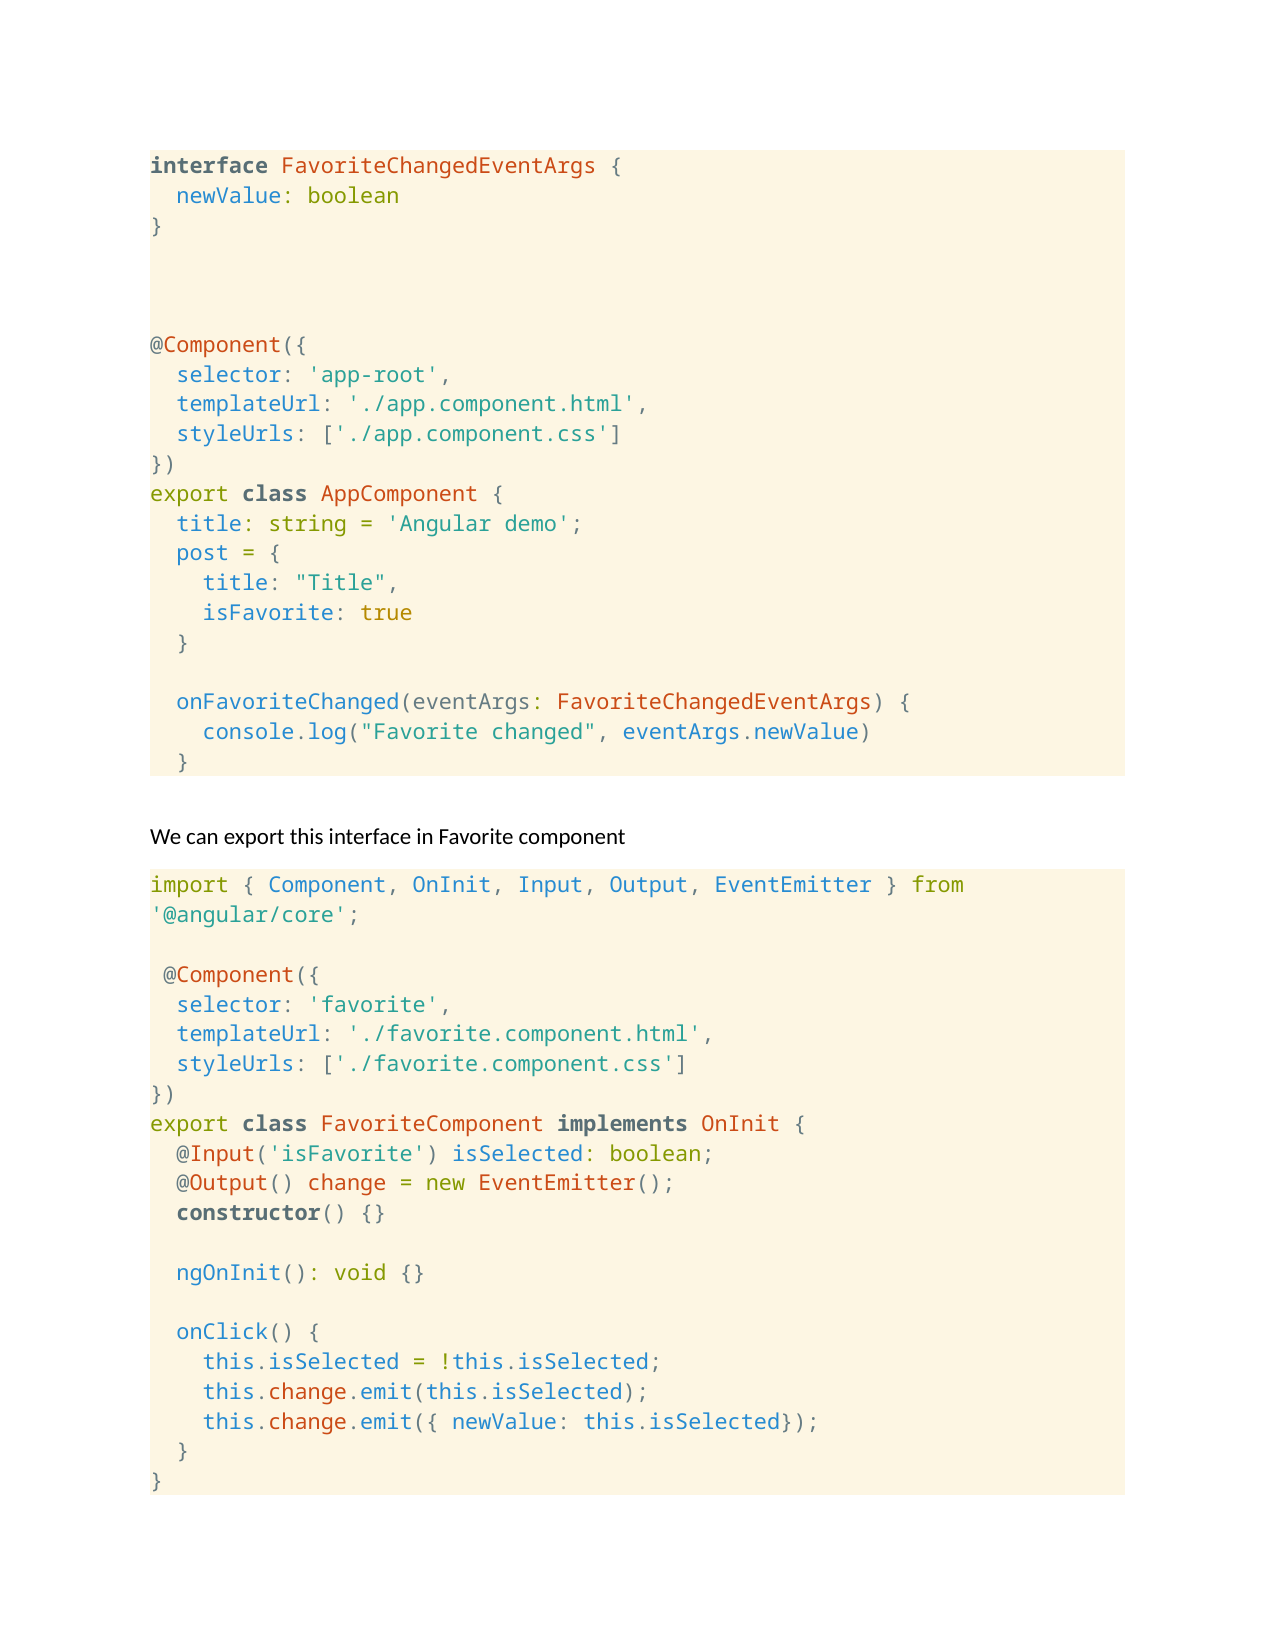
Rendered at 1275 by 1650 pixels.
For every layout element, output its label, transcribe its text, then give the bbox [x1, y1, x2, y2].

text } [150, 627, 1125, 656]
text export class AppComponent { [150, 478, 1125, 507]
text this.isSelected = !this.isSelected; [150, 1346, 1125, 1376]
text export class FavoriteComponent implements OnInit { [150, 1108, 1125, 1137]
text this.change.emit({ newValue: this.isSelected}); [150, 1406, 1125, 1435]
text } [150, 209, 1125, 239]
text } [150, 746, 1125, 776]
text } [150, 1435, 1125, 1465]
text selector: 'favorite', [150, 988, 1125, 1018]
text onFavoriteChanged(eventArgs: FavoriteChangedEventArgs) { [150, 686, 1125, 716]
text styleUrls: ['./app.component.css'] [150, 418, 1125, 448]
text ngOnInit(): void {} [150, 1257, 1125, 1286]
text isFavorite: true [150, 597, 1125, 627]
text newValue: boolean [150, 180, 1125, 209]
text }) [150, 448, 1125, 478]
text We can export this interface in Favorite component [150, 822, 1125, 851]
text } [150, 1465, 1125, 1495]
text this.change.emit(this.isSelected); [150, 1376, 1125, 1406]
text @Output() change = new EventEmitter(); [150, 1167, 1125, 1197]
text post = { [150, 537, 1125, 567]
text title: string = 'Angular demo'; [150, 507, 1125, 537]
text onClick() { [150, 1316, 1125, 1346]
text @Component({ [150, 959, 1125, 988]
text constructor() {} [150, 1197, 1125, 1227]
text styleUrls: ['./favorite.component.css'] [150, 1048, 1125, 1078]
text console.log("Favorite changed", eventArgs.newValue) [150, 716, 1125, 746]
text import { Component, OnInit, Input, Output, EventEmitter } from '@angular/core'; [150, 869, 1125, 929]
text }) [150, 1078, 1125, 1108]
text @Input('isFavorite') isSelected: boolean; [150, 1137, 1125, 1167]
text interface FavoriteChangedEventArgs { [150, 150, 1125, 180]
text selector: 'app-root', [150, 358, 1125, 388]
text templateUrl: './favorite.component.html', [150, 1018, 1125, 1048]
text @Component({ [150, 329, 1125, 358]
text title: "Title", [150, 567, 1125, 597]
text templateUrl: './app.component.html', [150, 388, 1125, 418]
